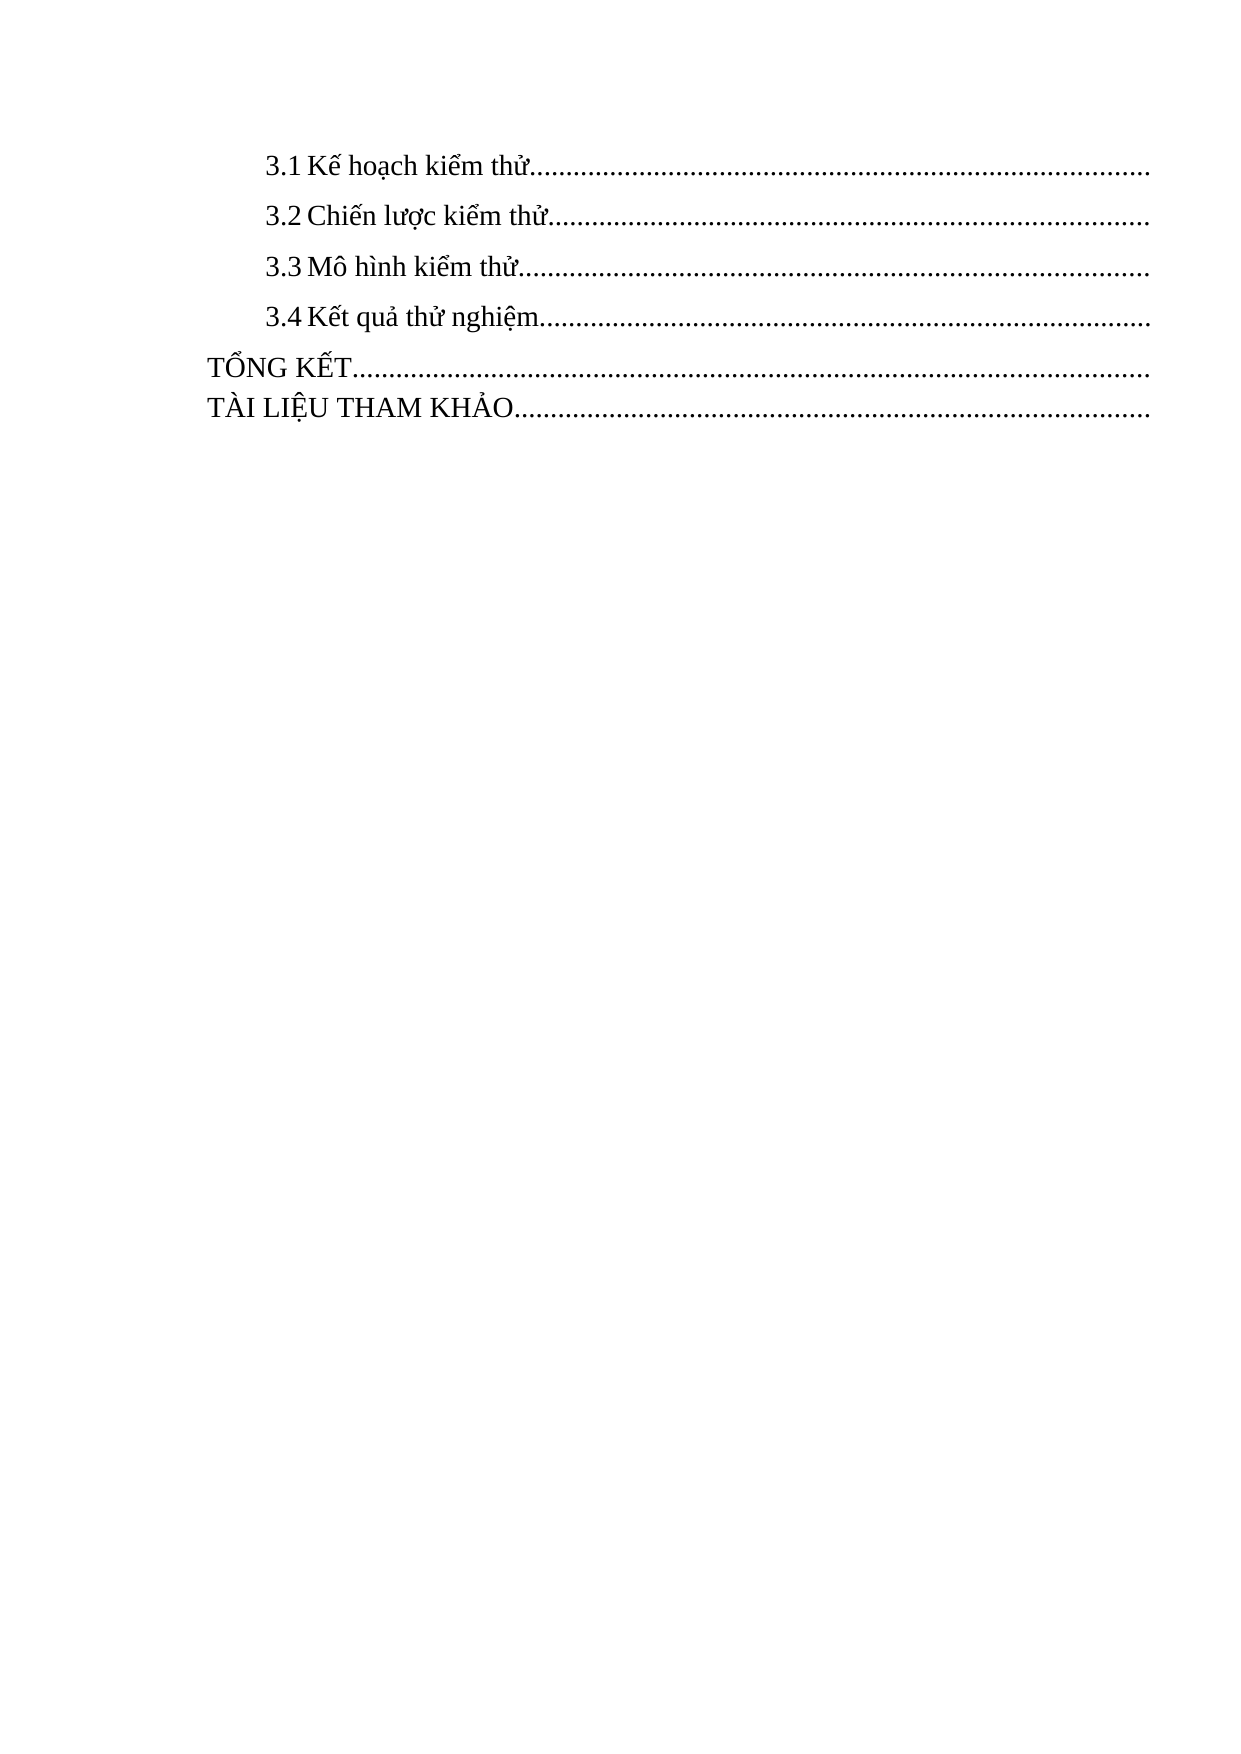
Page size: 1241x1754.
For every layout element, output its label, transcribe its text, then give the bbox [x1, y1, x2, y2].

text 3.2 Chiến lược kiểm thử 91 [547, 198, 1122, 232]
text TỔNG KẾT 94 [207, 350, 1122, 384]
text 3.1 Kế hoạch kiểm thử 91 [265, 148, 1122, 181]
text TÀI LIỆU THAM KHẢO 95 [207, 390, 1122, 424]
text 3.4 Kết quả thử nghiệm 92 [265, 299, 1122, 333]
text 3.3 Mô hình kiểm thử 92 [518, 249, 1122, 282]
